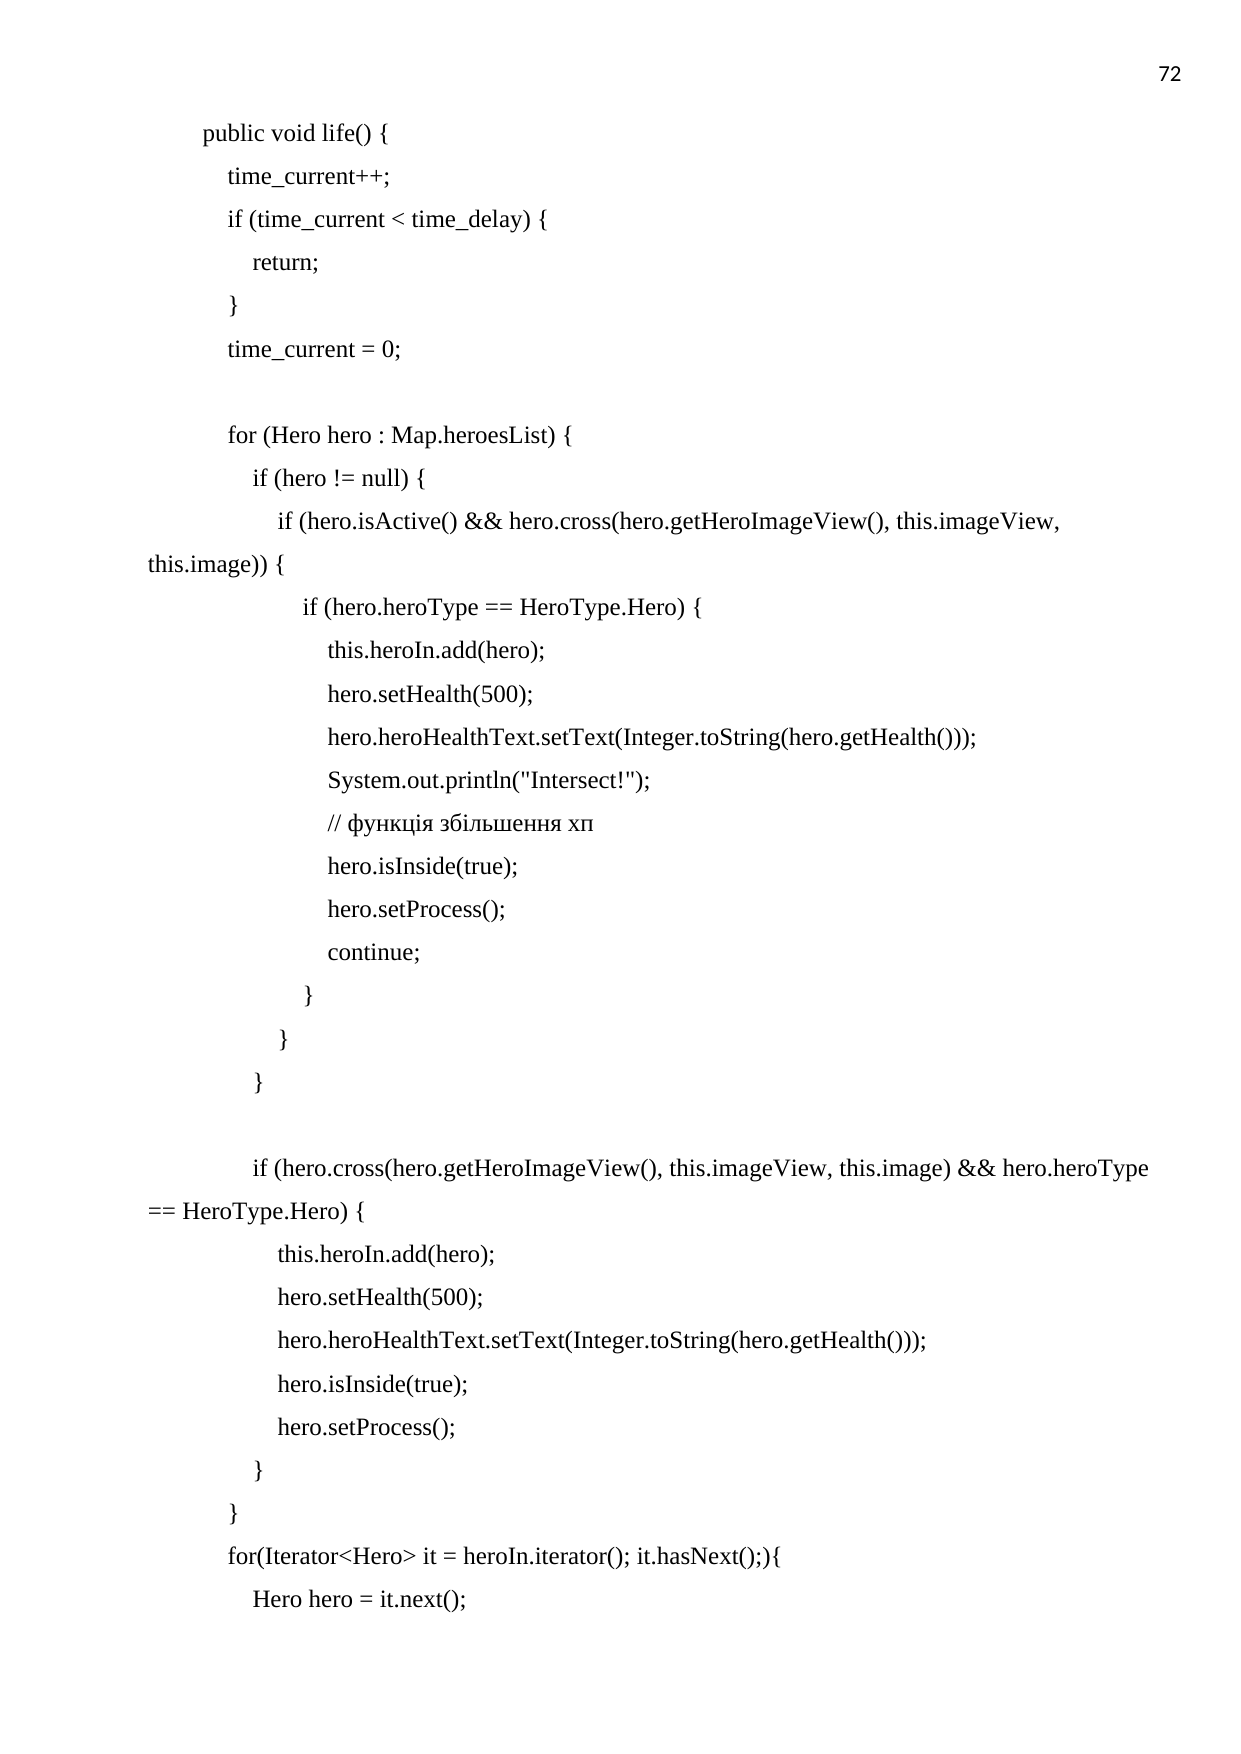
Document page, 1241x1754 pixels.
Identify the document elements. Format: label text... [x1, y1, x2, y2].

list } [148, 1455, 1181, 1484]
list hero.heroHealthText.setText(Integer.toString(hero.getHealth())); [148, 1326, 1181, 1354]
list System.out.println("Intersect!"); [148, 765, 1181, 794]
list hero.setProcess(); [148, 894, 1181, 923]
list continue; [148, 937, 1181, 966]
list public void life() { [148, 118, 1181, 147]
list } [148, 1498, 1181, 1527]
list // функція збільшення хп [148, 808, 1181, 837]
list for (Hero hero : Map.heroesList) { [148, 420, 1181, 449]
list hero.setProcess(); [148, 1412, 1181, 1441]
list time_current++; [148, 161, 1181, 190]
list return; [148, 247, 1181, 276]
list if (hero.cross(hero.getHeroImageView(), this.imageView, this.image) && hero.heroType == HeroType.Hero) { [148, 1153, 1181, 1225]
list } [148, 1024, 1181, 1052]
list hero.isInside(true); [148, 851, 1181, 880]
list for(Iterator<Hero> it = heroIn.iterator(); it.hasNext();){ [148, 1541, 1181, 1570]
list if (time_current < time_delay) { [148, 204, 1181, 233]
list this.heroIn.add(hero); [148, 636, 1181, 664]
list this.heroIn.add(hero); [148, 1239, 1181, 1268]
list } [148, 291, 1181, 319]
list } [148, 981, 1181, 1009]
list hero.setHealth(500); [148, 679, 1181, 707]
list hero.setHealth(500); [148, 1282, 1181, 1311]
list if (hero.heroType == HeroType.Hero) { [148, 592, 1181, 621]
list time_current = 0; [148, 334, 1181, 362]
list hero.heroHealthText.setText(Integer.toString(hero.getHealth())); [148, 722, 1181, 751]
list if (hero != null) { [148, 463, 1181, 492]
list Hero hero = it.next(); [148, 1584, 1181, 1613]
list hero.isInside(true); [148, 1369, 1181, 1397]
list if (hero.isActive() && hero.cross(hero.getHeroImageView(), this.imageView, this.image)) { [148, 506, 1181, 578]
list } [148, 1067, 1181, 1096]
